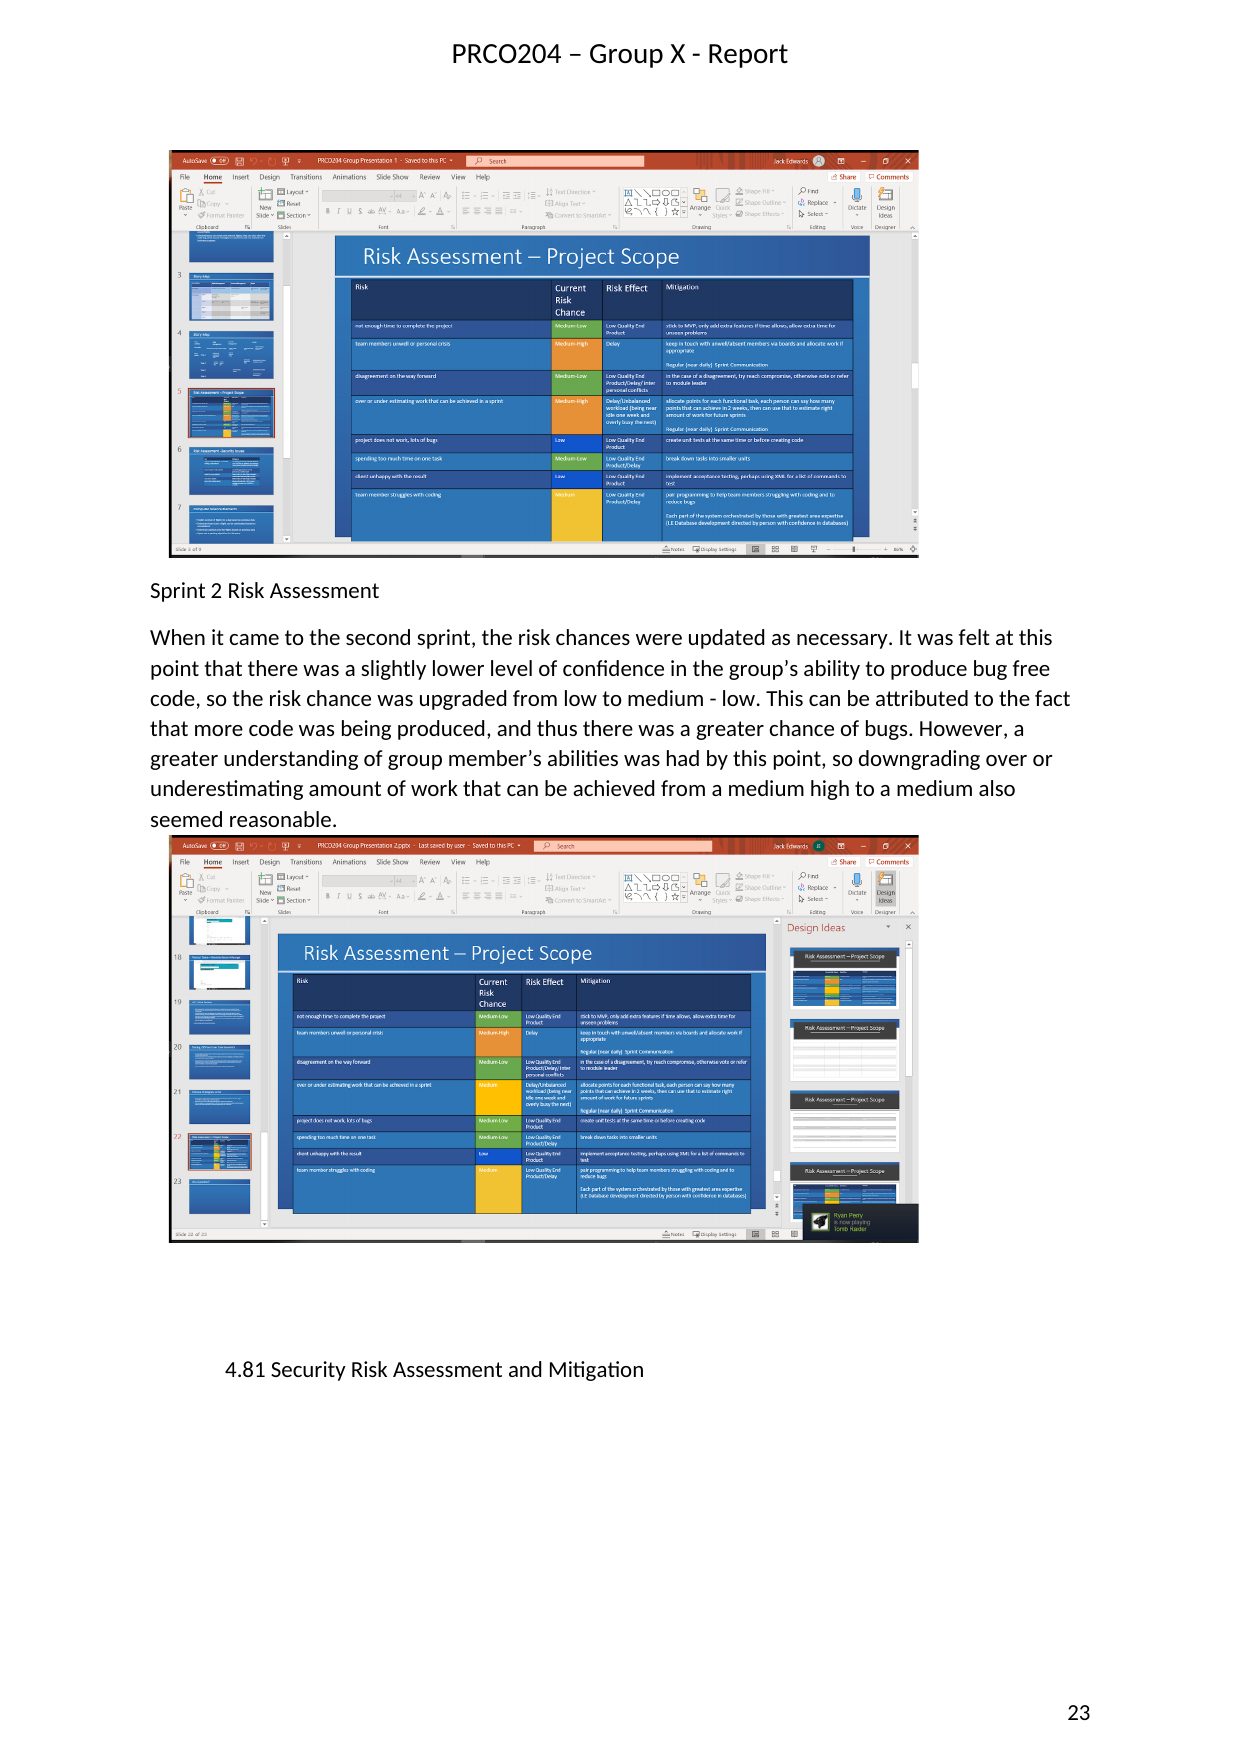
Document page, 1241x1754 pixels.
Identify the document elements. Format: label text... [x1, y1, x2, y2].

text 4.81 Security Risk Assessment and Mitigation [150, 1355, 1090, 1383]
text Sprint 2 Risk Assessment [150, 577, 1090, 605]
text When it came to the second sprint, the risk chances were updated as necessary. It was felt at this point that there was a slightly lower level of confidence in the group’s ability to produce bug free code, so the risk chance was upgraded from low to medium - low. This can be attributed to the fact that more code was being produced, and thus there was a greater chance of bugs. However, a greater understanding of group member’s abilities was had by this point, so downgrading over or underestimating amount of work that can be achieved from a medium high to a medium also seemed reasonable. [150, 623, 1090, 1243]
